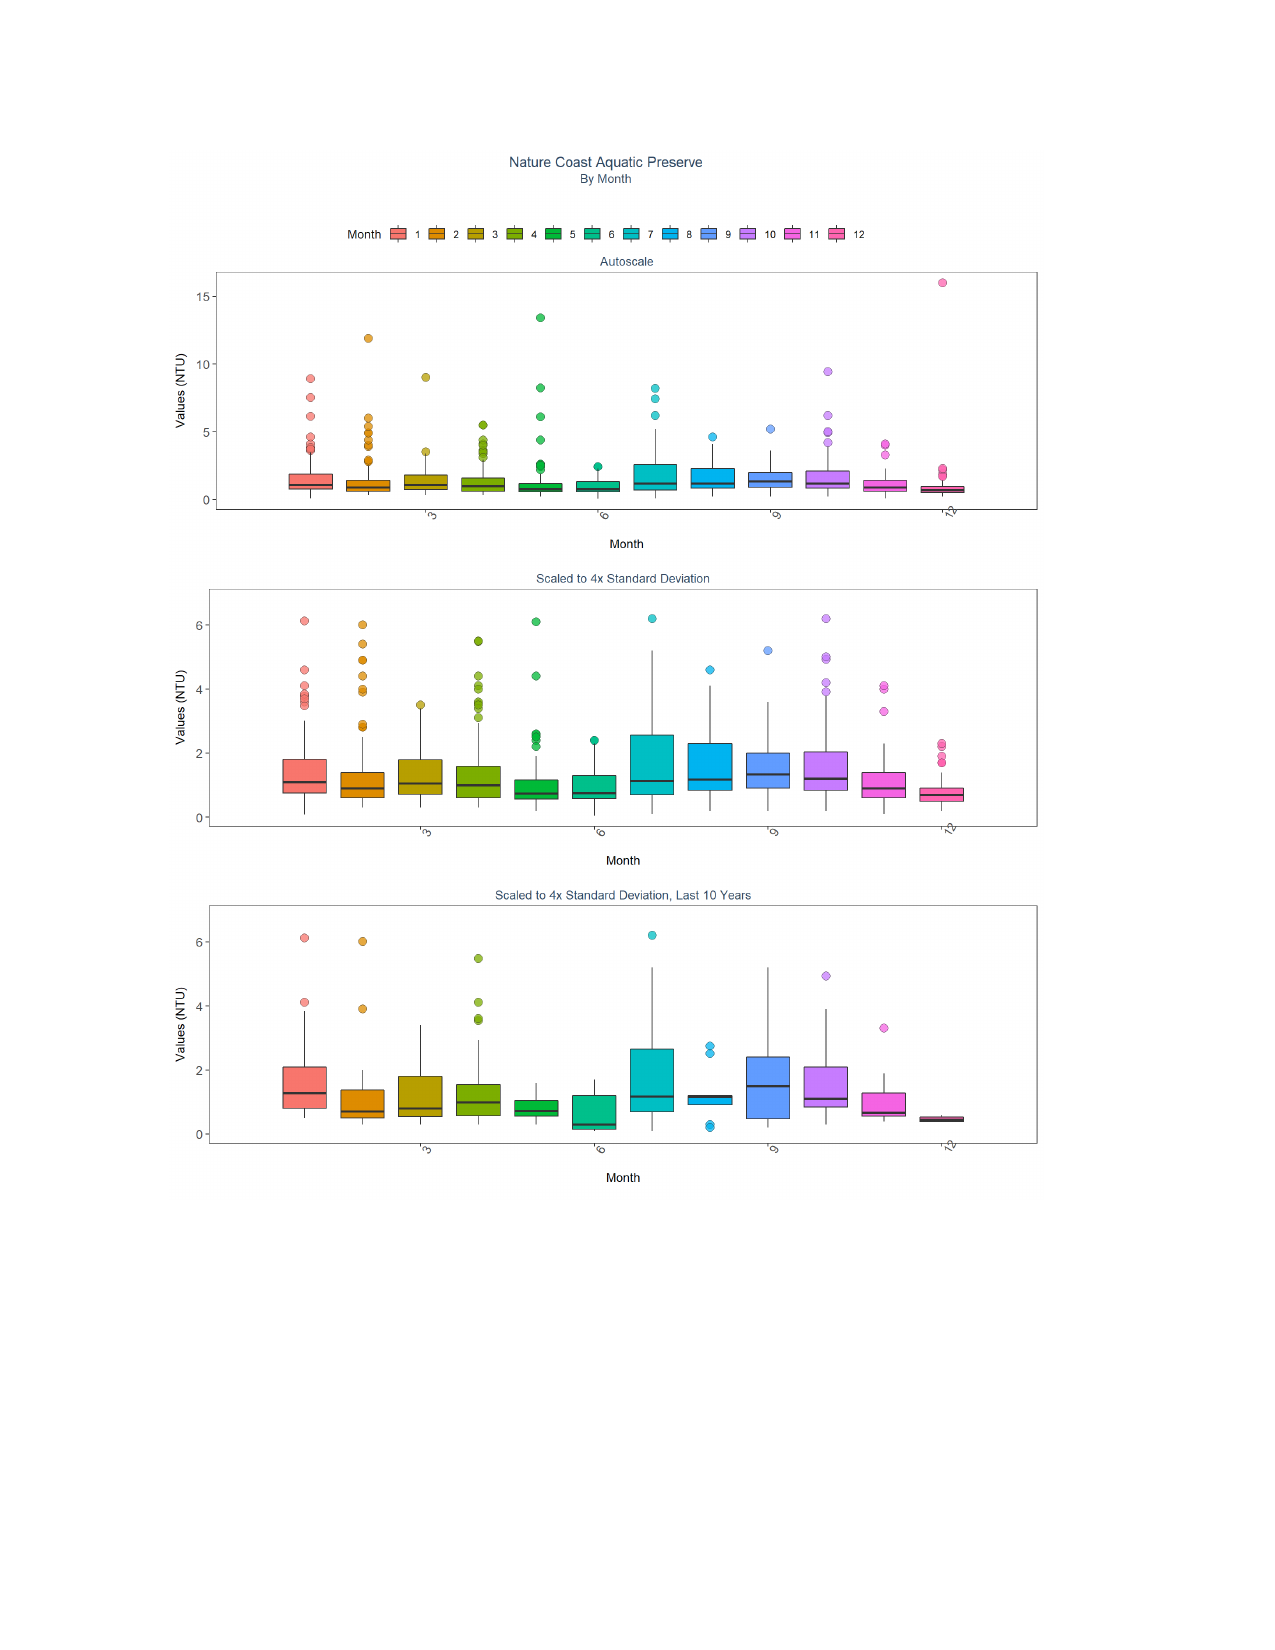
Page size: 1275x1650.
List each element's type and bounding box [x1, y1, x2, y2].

picture [168, 150, 1044, 1200]
